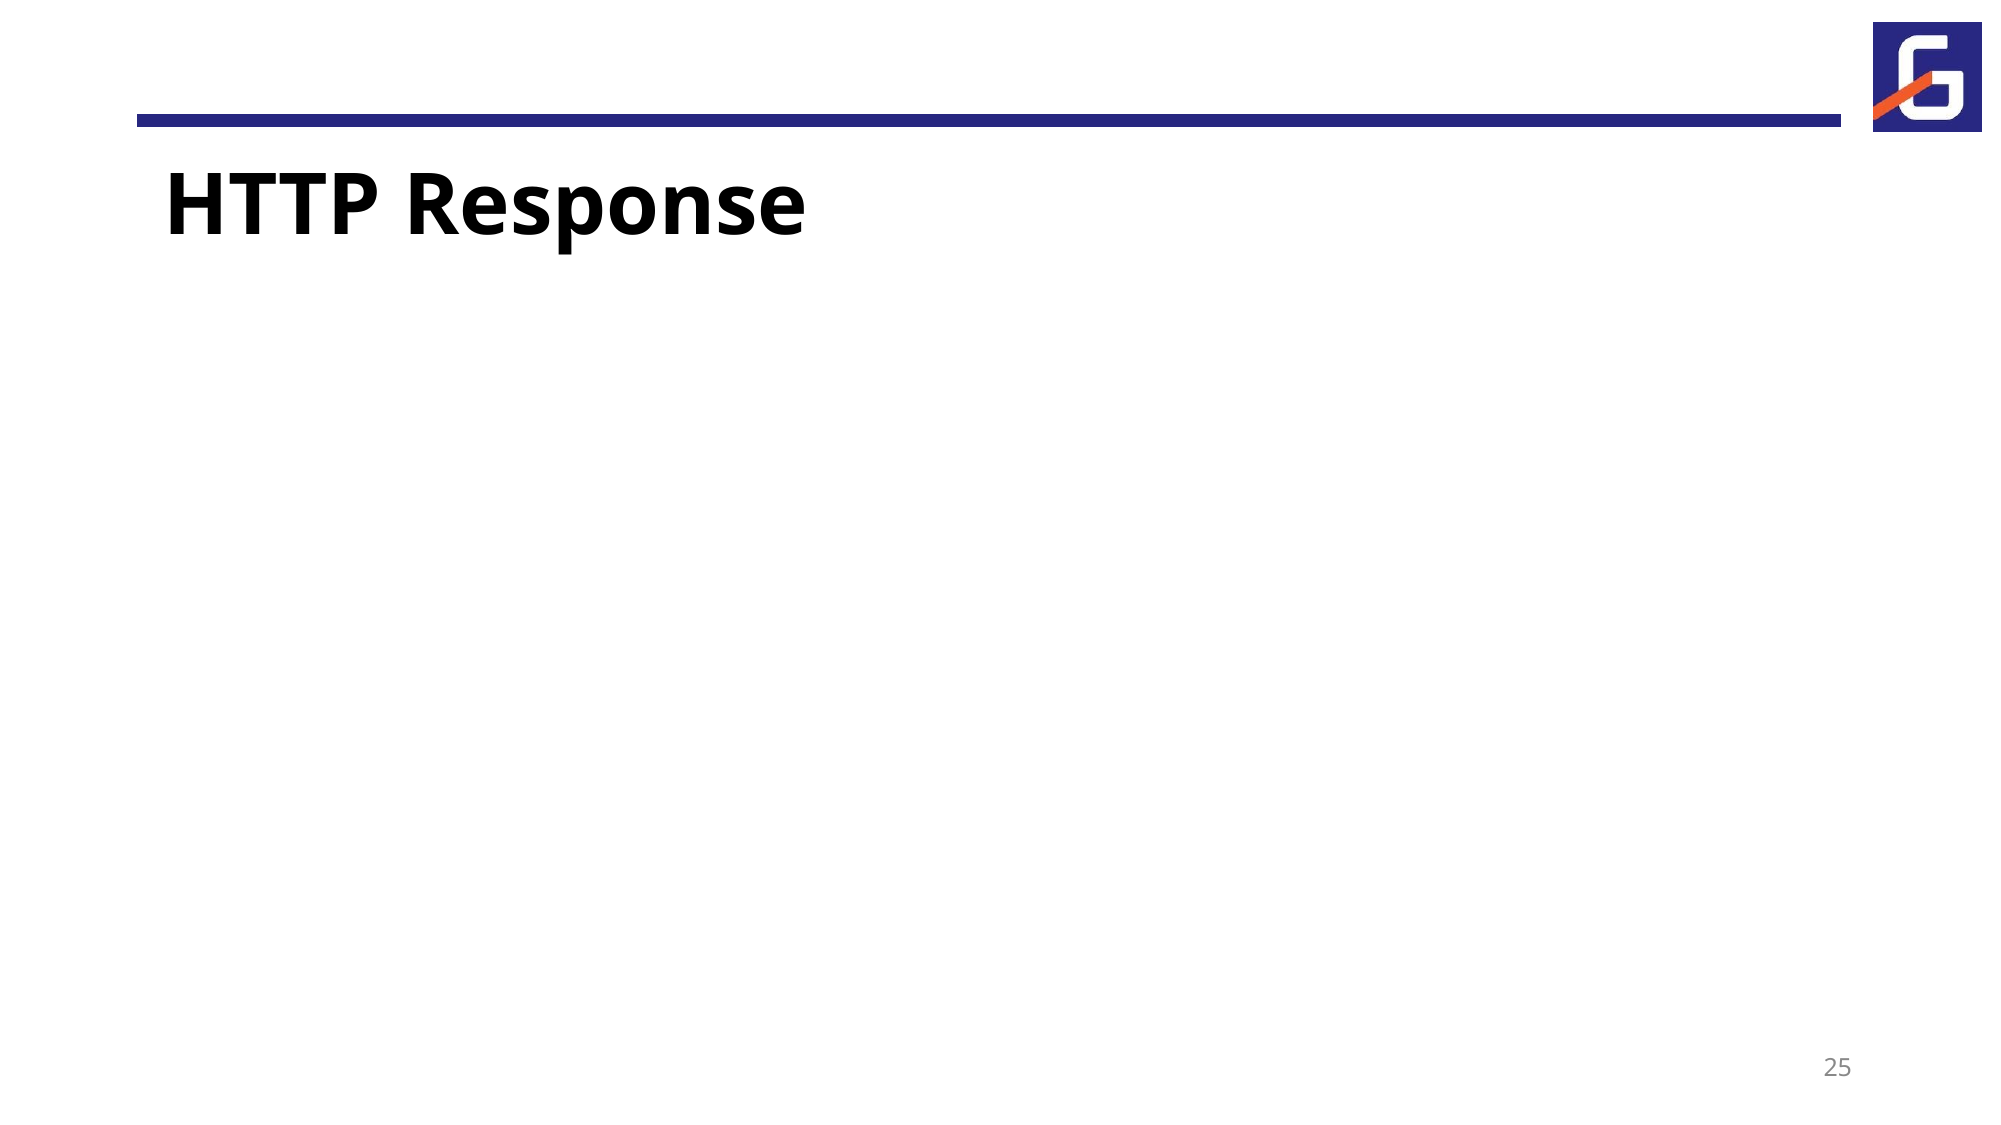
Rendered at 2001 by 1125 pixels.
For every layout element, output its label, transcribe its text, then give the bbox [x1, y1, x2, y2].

subtitle HTTP Response [163, 100, 1839, 259]
picture [1873, 22, 1982, 132]
